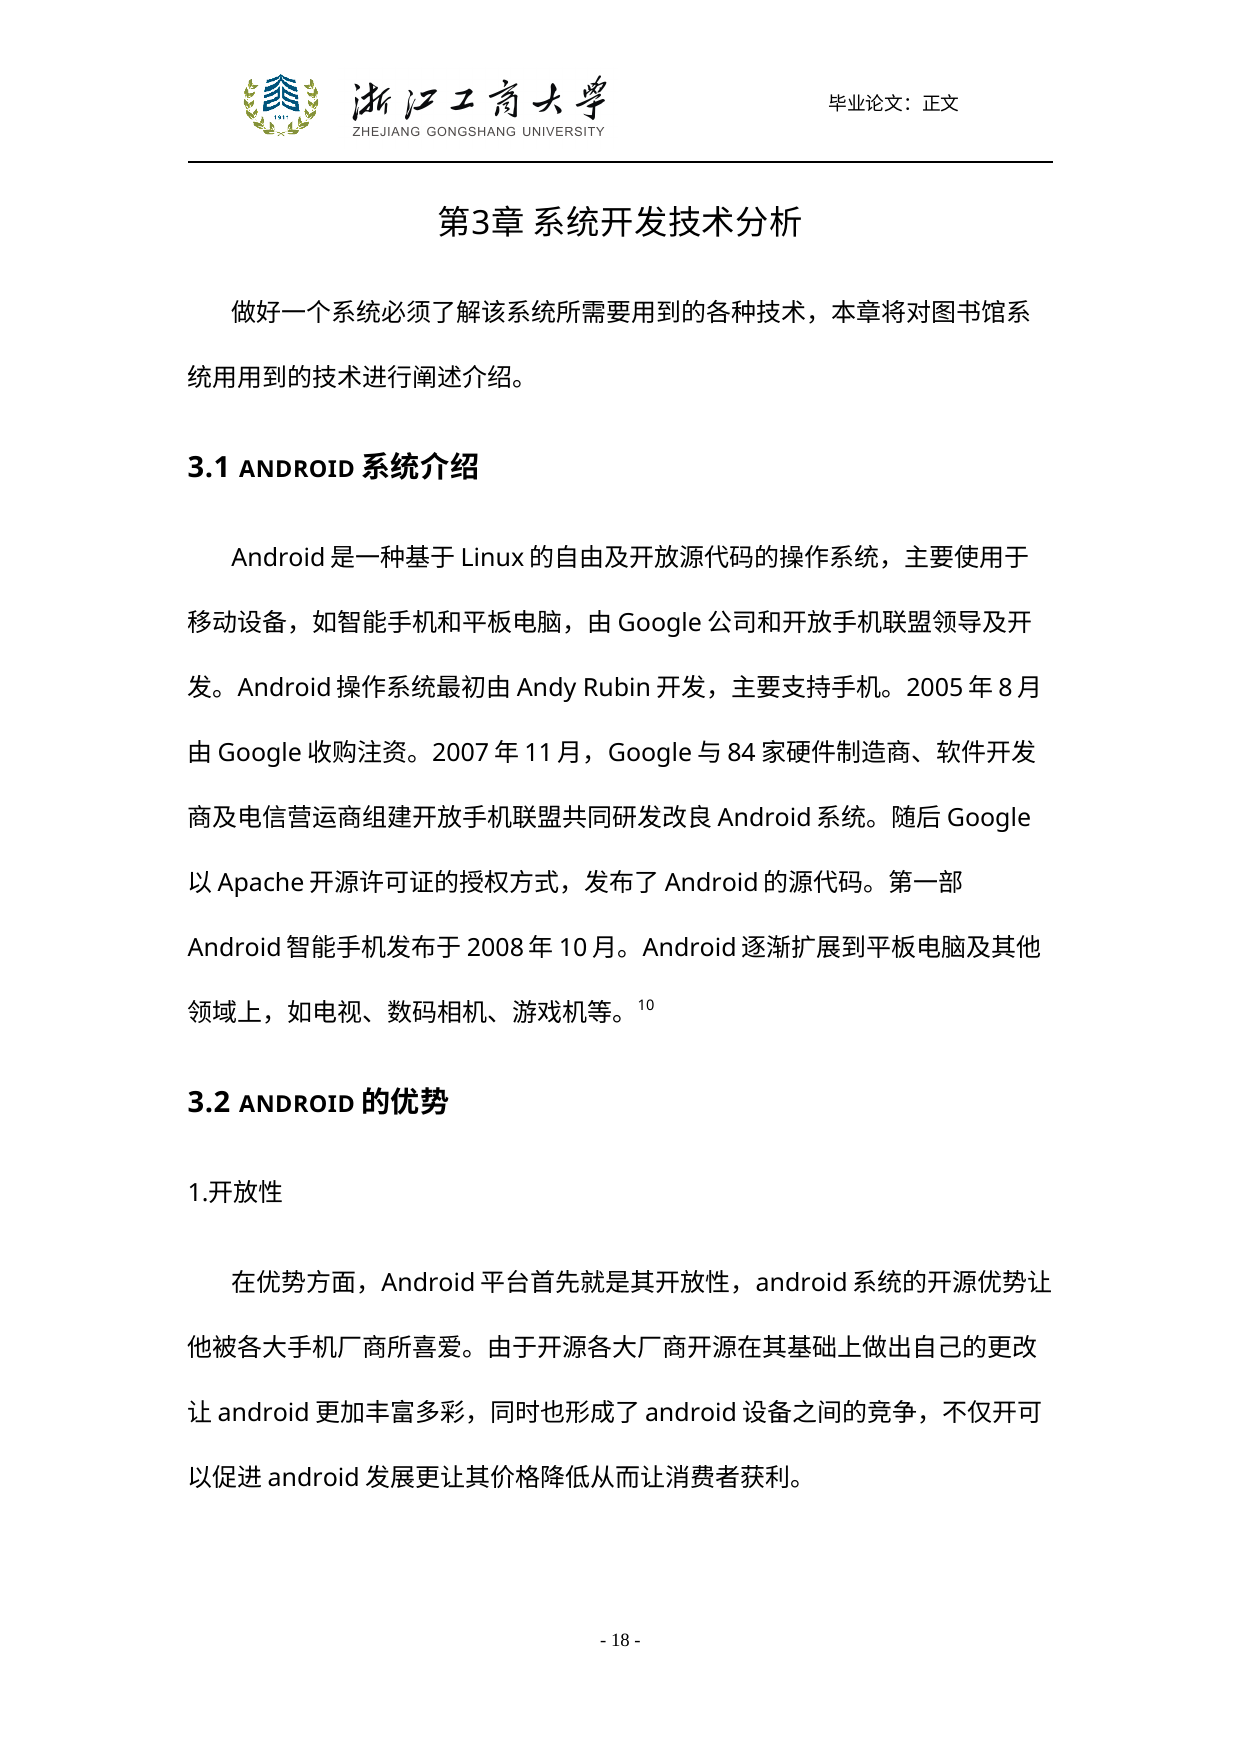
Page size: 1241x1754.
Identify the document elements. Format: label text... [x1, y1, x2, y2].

text 做好一个系统必须了解该系统所需要用到的各种技术，本章将对图书馆系统用用到的技术进行阐述介绍。 [187, 278, 1053, 408]
text android的优势 [187, 1068, 1053, 1133]
picture [243, 67, 319, 142]
text 在优势方面，Android平台首先就是其开放性，android系统的开源优势让他被各大手机厂商所喜爱。由于开源各大厂商开源在其基础上做出自己的更改让android更加丰富多彩，同时也形成了android设备之间的竞争，不仅开可以促进android发展更让其价格降低从而让消费者获利。 [187, 1248, 1053, 1508]
text Android是一种基于Linux的自由及开放源代码的操作系统，主要使用于移动设备，如智能手机和平板电脑，由Google公司和开放手机联盟领导及开发。Android操作系统最初由Andy Rubin开发，主要支持手机。2005年8月由Google收购注资。2007年11月，Google与84家硬件制造商、软件开发商及电信营运商组建开放手机联盟共同研发改良Android系统。随后Google以Apache开源许可证的授权方式，发布了Android的源代码。第一部Android智能手机发布于2008年10月。Android逐渐扩展到平板电脑及其他领域上，如电视、数码相机、游戏机等。 [187, 523, 1053, 1043]
text 1.开放性 [187, 1158, 1053, 1223]
picture [337, 67, 619, 149]
text android系统介绍 [187, 433, 1053, 498]
list 系统开发技术分析 [187, 188, 1053, 253]
